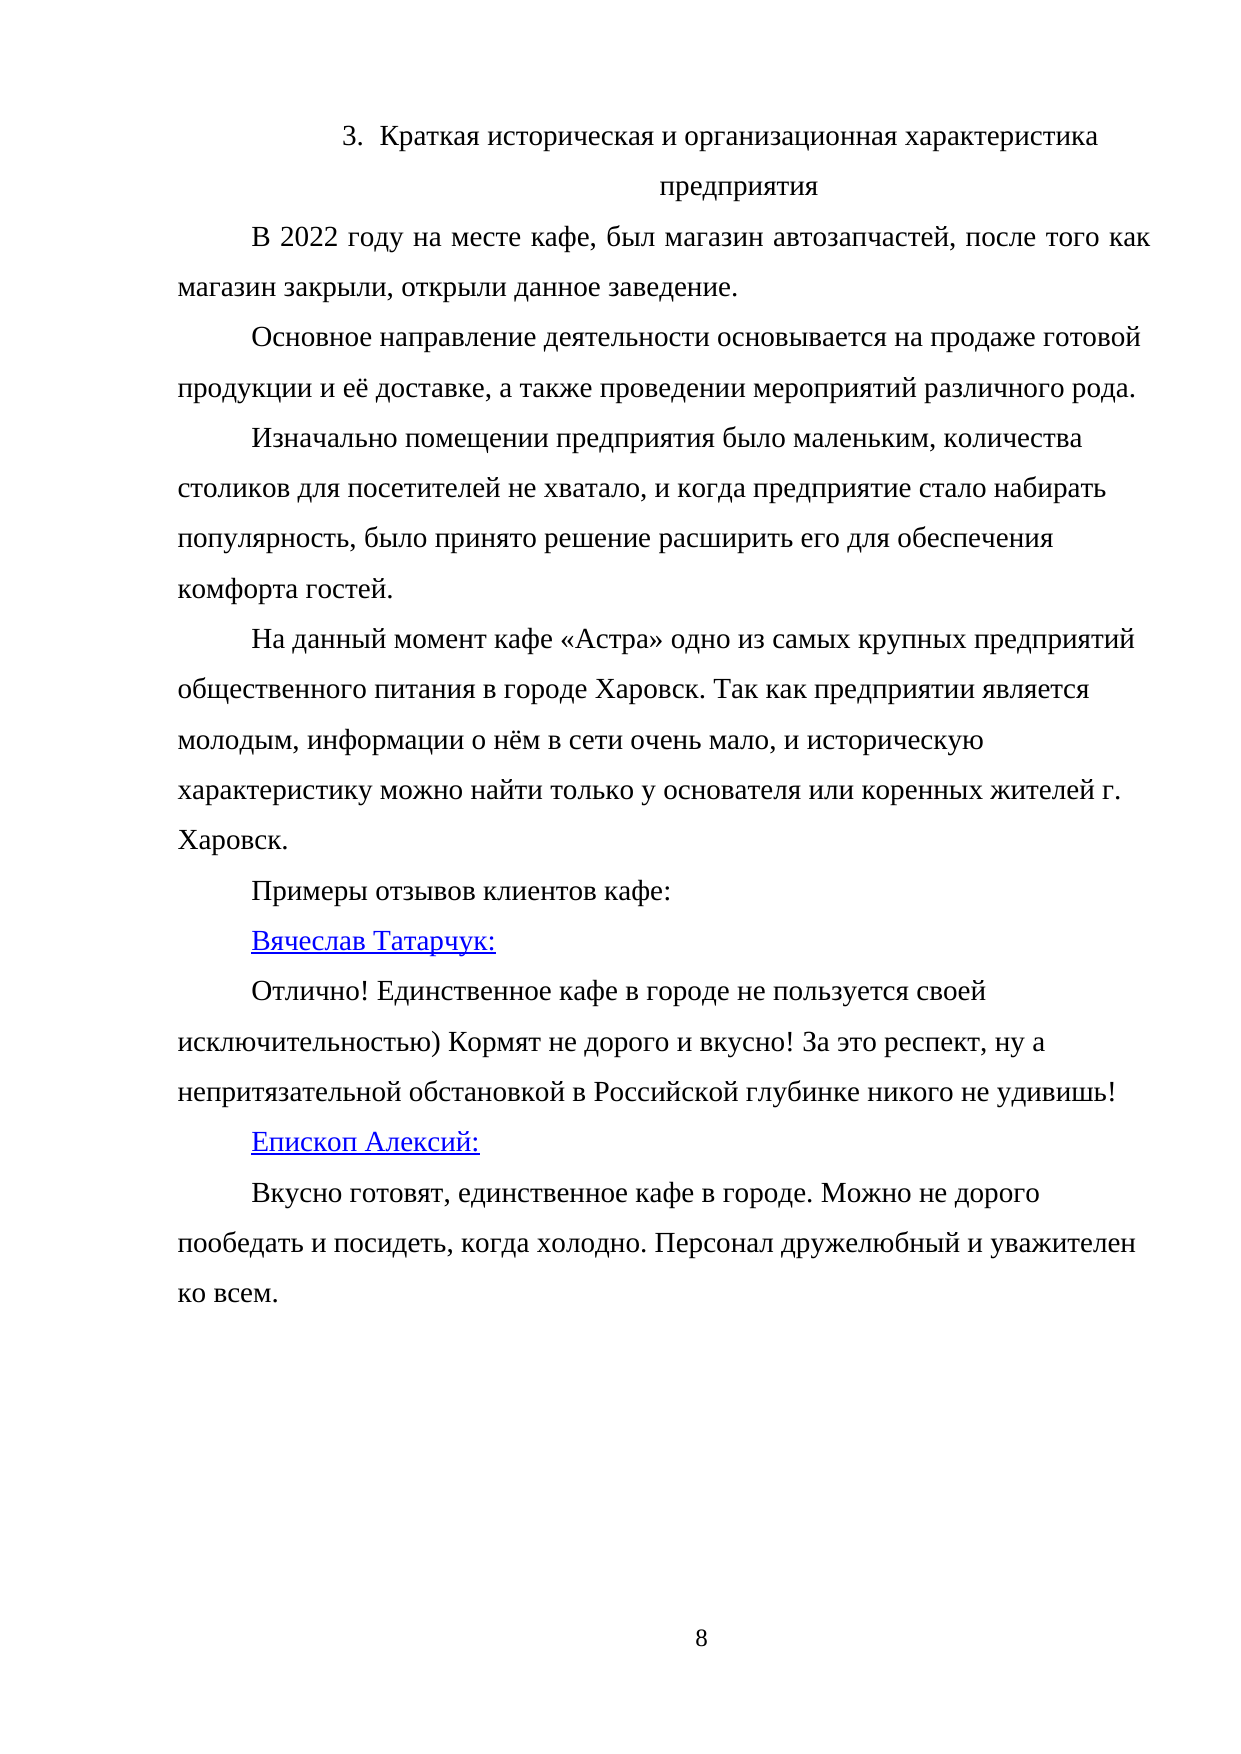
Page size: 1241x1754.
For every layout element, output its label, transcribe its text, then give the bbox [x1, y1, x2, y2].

text Изначально помещении предприятия было маленьким, количества столиков для посетителей не хватало, и когда предприятие стало набирать популярность, было принято решение расширить его для обеспечения комфорта гостей. [177, 420, 1152, 604]
text В 2022 году на месте кафе, был магазин автозапчастей, после того как магазин закрыли, открыли данное заведение. [177, 219, 1152, 303]
text Примеры отзывов клиентов кафе: [177, 873, 1152, 906]
text Епископ Алексий: [177, 1124, 1152, 1158]
text Вкусно готовят, единственное кафе в городе. Можно не дорого пообедать и посидеть, когда холодно. Персонал дружелюбный и уважителен ко всем. [177, 1175, 1152, 1309]
text На данный момент кафе «Астра» одно из самых крупных предприятий общественного питания в городе Харовск. Так как предприятии является молодым, информации о нём в сети очень мало, и историческую характеристику можно найти только у основателя или коренных жителей г. Харовск. [177, 621, 1152, 856]
subtitle Краткая историческая и организационная характеристика предприятия [288, 118, 1152, 202]
text Вячеслав Татарчук: [177, 923, 1152, 957]
text Основное направление деятельности основывается на продаже готовой продукции и её доставке, а также проведении мероприятий различного рода. [177, 319, 1152, 403]
text Отлично! Единственное кафе в городе не пользуется своей исключительностью) Кормят не дорого и вкусно! За это респект, ну а непритязательной обстановкой в Российской глубинке никого не удивишь! [177, 973, 1152, 1108]
